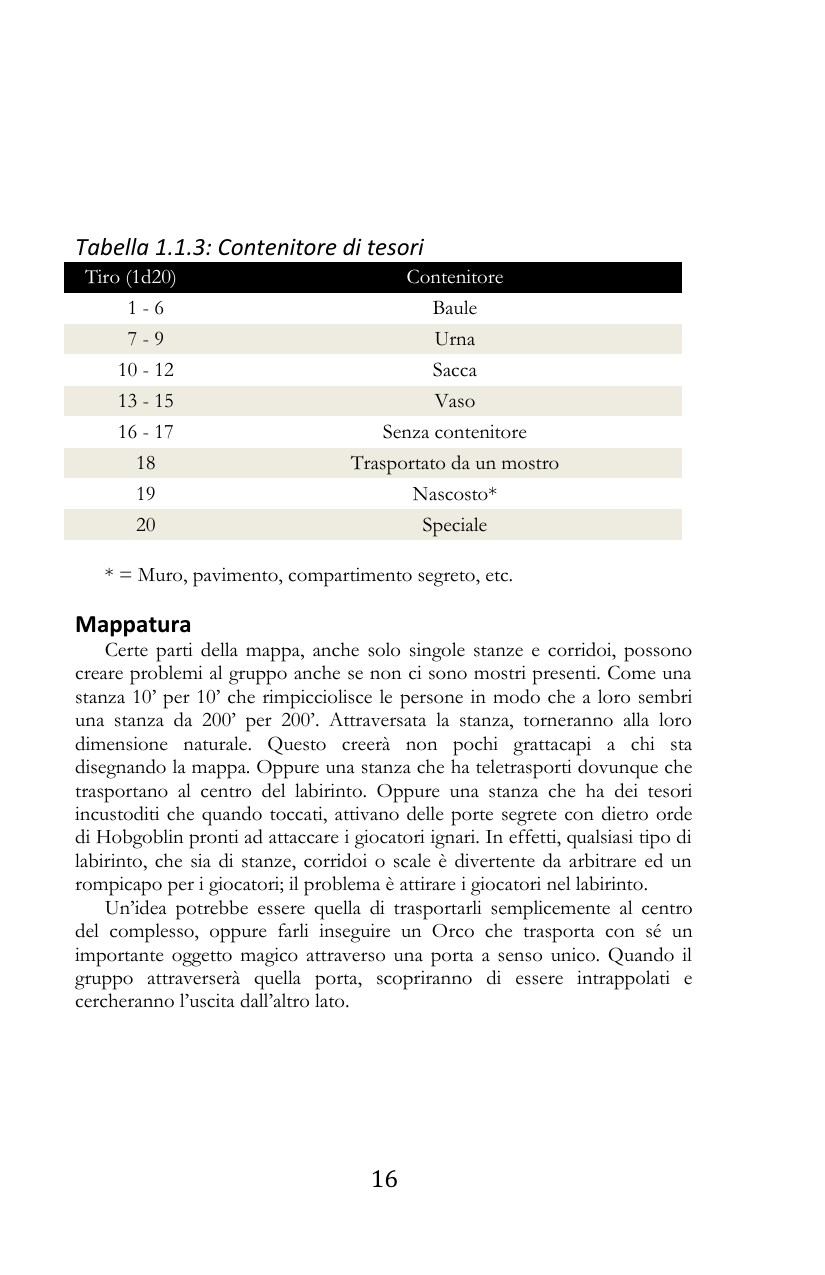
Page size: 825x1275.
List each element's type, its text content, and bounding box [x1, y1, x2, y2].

table_cell 10 - 12 [64, 355, 198, 386]
subtitle Tabella 1.1.3: Contenitore di tesori [75, 231, 693, 262]
table_cell Speciale [198, 509, 682, 540]
subtitle Mappatura [75, 608, 693, 638]
text Certe parti della mappa, anche solo singole stanze e corridoi, possono creare problemi al gruppo anche se non ci sono mostri presenti. Come una stanza 10’ per 10’ che rimpicciolisce le persone in modo che a loro sembri una stanza da 200’ per 200’. Attraversata la stanza, torneranno alla loro dimensione naturale. Questo creerà non pochi grattacapi a chi sta disegnando la mappa. Oppure una stanza che ha teletrasporti dovunque che trasportano al centro del labirinto. Oppure una stanza che ha dei tesori incustoditi che quando toccati, attivano delle porte segrete con dietro orde di Hobgoblin pronti ad attaccare i giocatori ignari. In effetti, qualsiasi tipo di labirinto, che sia di stanze, corridoi o scale è divertente da arbitrare ed un rompicapo per i giocatori; il problema è attirare i giocatori nel labirinto. [75, 638, 693, 896]
text Un’idea potrebbe essere quella di trasportarli semplicemente al centro del complesso, oppure farli inseguire un Orco che trasporta con sé un importante oggetto magico attraverso una porta a senso unico. Quando il gruppo attraverserà quella porta, scopriranno di essere intrappolati e cercheranno l’uscita dall’altro lato. [75, 896, 693, 1013]
table_cell 1 - 6 [64, 293, 198, 324]
table_header Tiro (1d20) [64, 262, 198, 293]
table_cell 13 - 15 [64, 386, 198, 416]
table_cell Trasportato da un mostro [198, 448, 682, 478]
table_cell Urna [198, 324, 682, 354]
table_cell 20 [64, 509, 198, 540]
table_cell 19 [64, 478, 198, 509]
table_cell Baule [198, 293, 682, 324]
text * = Muro, pavimento, compartimento segreto, etc. [75, 564, 693, 587]
table_cell Nascosto* [198, 478, 682, 509]
table_cell 18 [64, 448, 198, 478]
table_cell 16 - 17 [64, 416, 198, 447]
table_header Contenitore [198, 262, 682, 293]
table_cell Senza contenitore [198, 416, 682, 447]
table_cell 7 - 9 [64, 324, 198, 354]
table_cell Sacca [198, 355, 682, 386]
table_cell Vaso [198, 386, 682, 416]
